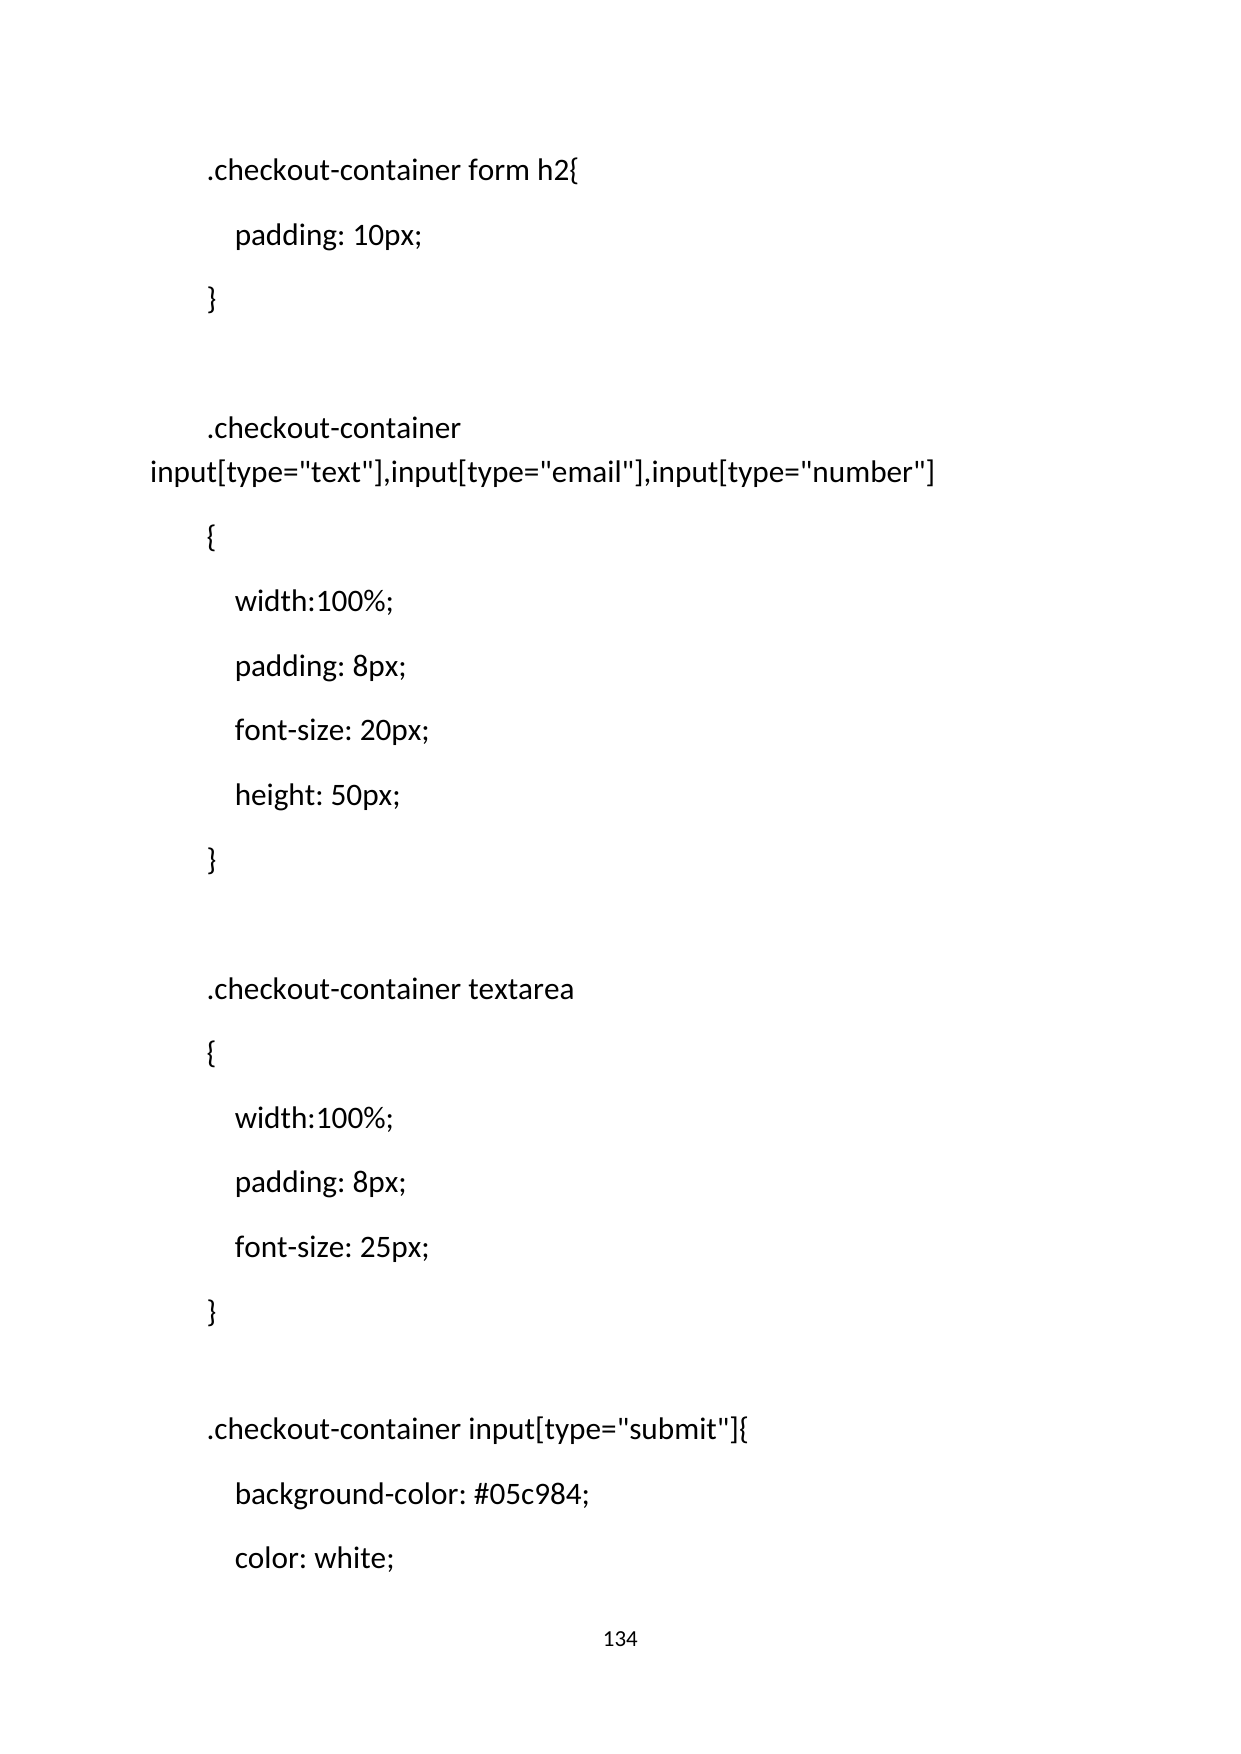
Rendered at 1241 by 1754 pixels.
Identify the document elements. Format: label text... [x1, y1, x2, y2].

text } [150, 839, 1090, 878]
text .checkout-container textarea [150, 969, 1090, 1007]
text } [150, 1292, 1090, 1330]
text height: 50px; [150, 775, 1090, 813]
text font-size: 20px; [150, 710, 1090, 748]
text .checkout-container form h2{ [150, 150, 1090, 188]
text color: white; [150, 1538, 1090, 1577]
text padding: 10px; [150, 214, 1090, 253]
text font-size: 25px; [150, 1227, 1090, 1265]
text { [150, 1033, 1090, 1071]
text { [150, 517, 1090, 555]
text padding: 8px; [150, 646, 1090, 684]
text } [150, 279, 1090, 317]
text .checkout-container input[type="text"],input[type="email"],input[type="number"] [150, 408, 1090, 490]
text background-color: #05c984; [150, 1474, 1090, 1512]
text width:100%; [150, 1098, 1090, 1136]
text padding: 8px; [150, 1162, 1090, 1201]
text .checkout-container input[type="submit"]{ [150, 1409, 1090, 1447]
text width:100%; [150, 581, 1090, 619]
